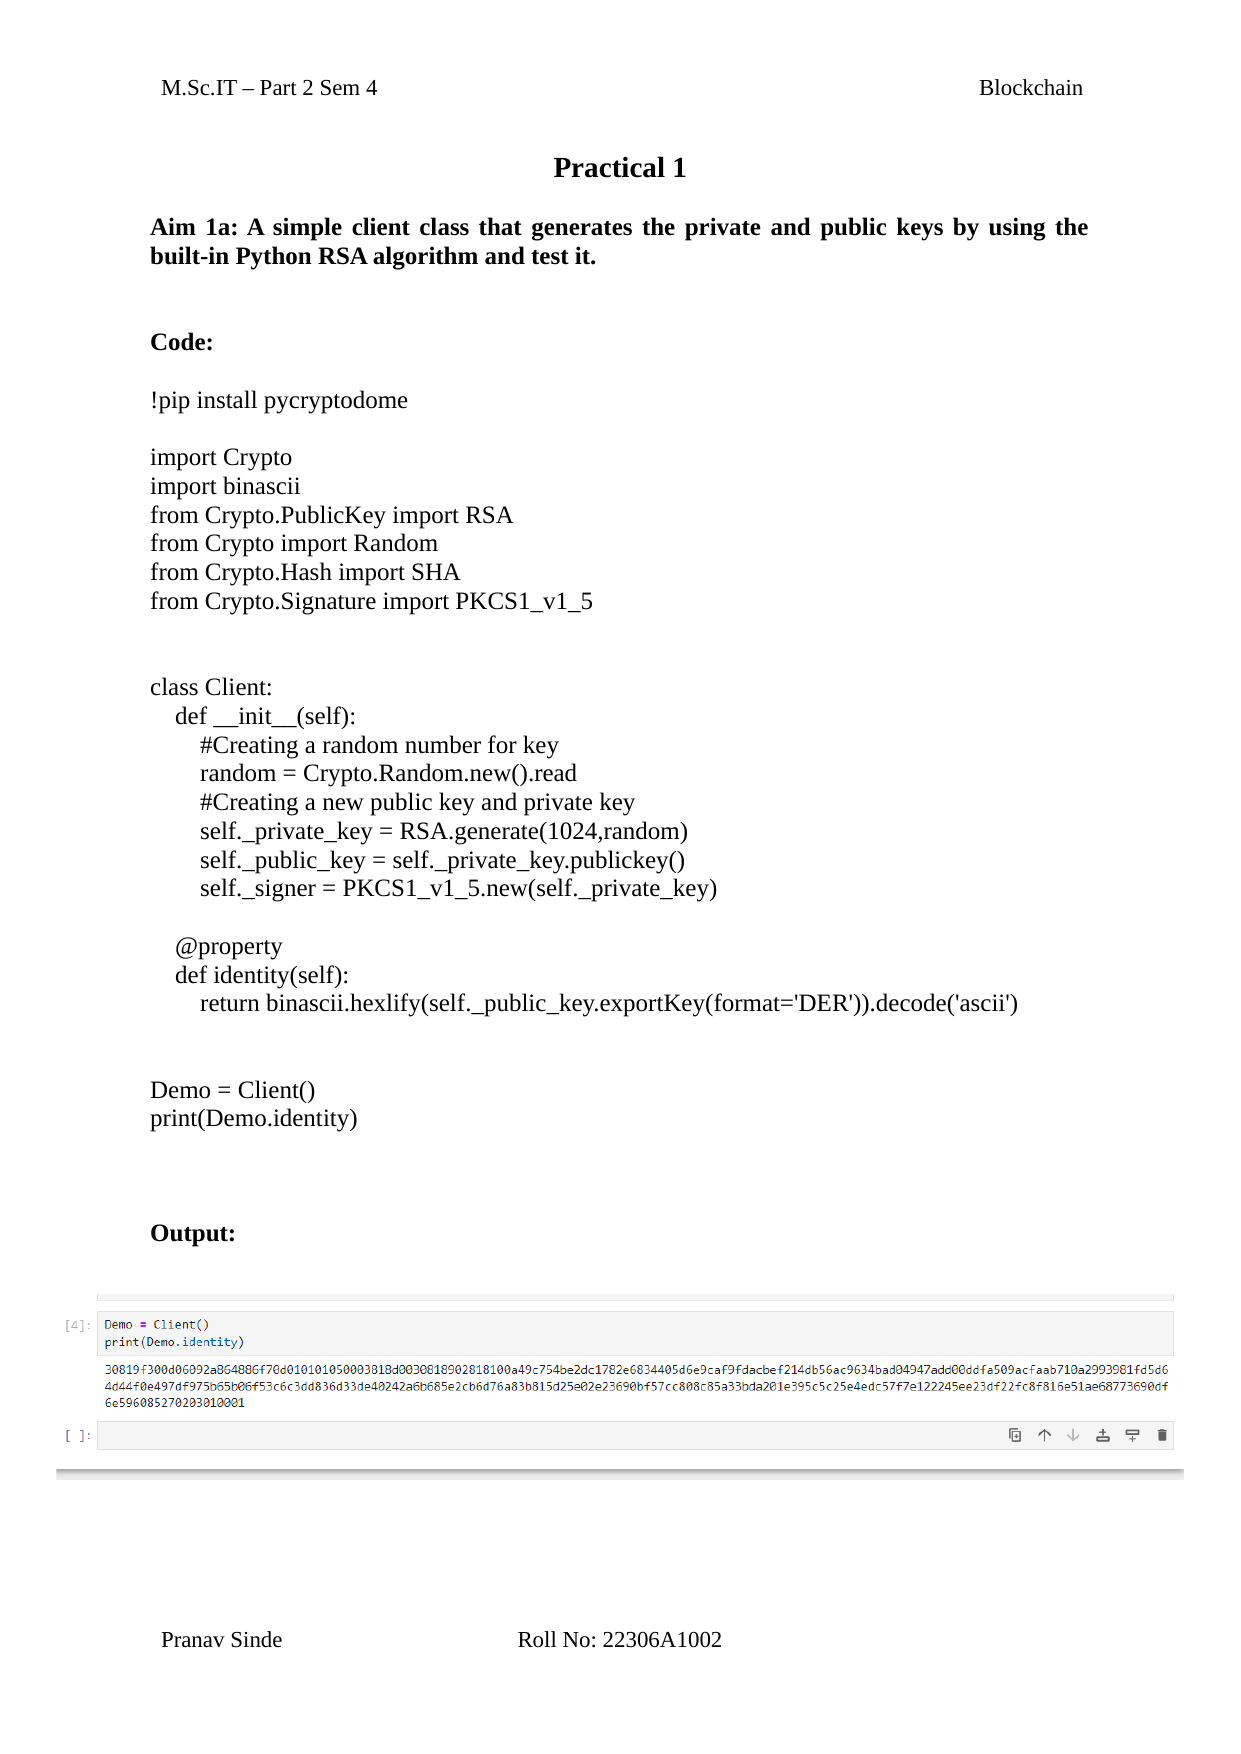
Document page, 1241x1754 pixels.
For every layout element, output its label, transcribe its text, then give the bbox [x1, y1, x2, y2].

text self._private_key = RSA.generate(1024,random) [150, 816, 1090, 845]
text return binascii.hexlify(self._public_key.exportKey(format='DER')).decode('ascii') [150, 988, 1090, 1017]
text Aim 1a: A simple client class that generates the private and public keys by using the built-in Python RSA algorithm and test it. [150, 212, 1090, 270]
text self._signer = PKCS1_v1_5.new(self._private_key) [150, 873, 1090, 902]
text import binascii [150, 471, 1090, 500]
text Demo = Client() [150, 1075, 1090, 1103]
text random = Crypto.Random.new().read [150, 758, 1090, 787]
text @property [150, 931, 1090, 960]
text Output: [150, 1218, 1090, 1247]
text from Crypto import Random [150, 528, 1090, 557]
text from Crypto.Hash import SHA [150, 557, 1090, 586]
text print(Demo.identity) [150, 1103, 1090, 1132]
picture [56, 1294, 1184, 1480]
text Practical 1 [150, 150, 1090, 183]
text import Crypto [150, 442, 1090, 471]
text !pip install pycryptodome [150, 385, 1090, 413]
text Code: [150, 327, 1090, 356]
text class Client: [150, 672, 1090, 701]
text self._public_key = self._private_key.publickey() [150, 845, 1090, 873]
text #Creating a random number for key [150, 730, 1090, 758]
text def identity(self): [150, 960, 1090, 988]
text def __init__(self): [150, 701, 1090, 730]
text from Crypto.PublicKey import RSA [150, 500, 1090, 528]
text #Creating a new public key and private key [150, 787, 1090, 816]
text from Crypto.Signature import PKCS1_v1_5 [150, 586, 1090, 615]
